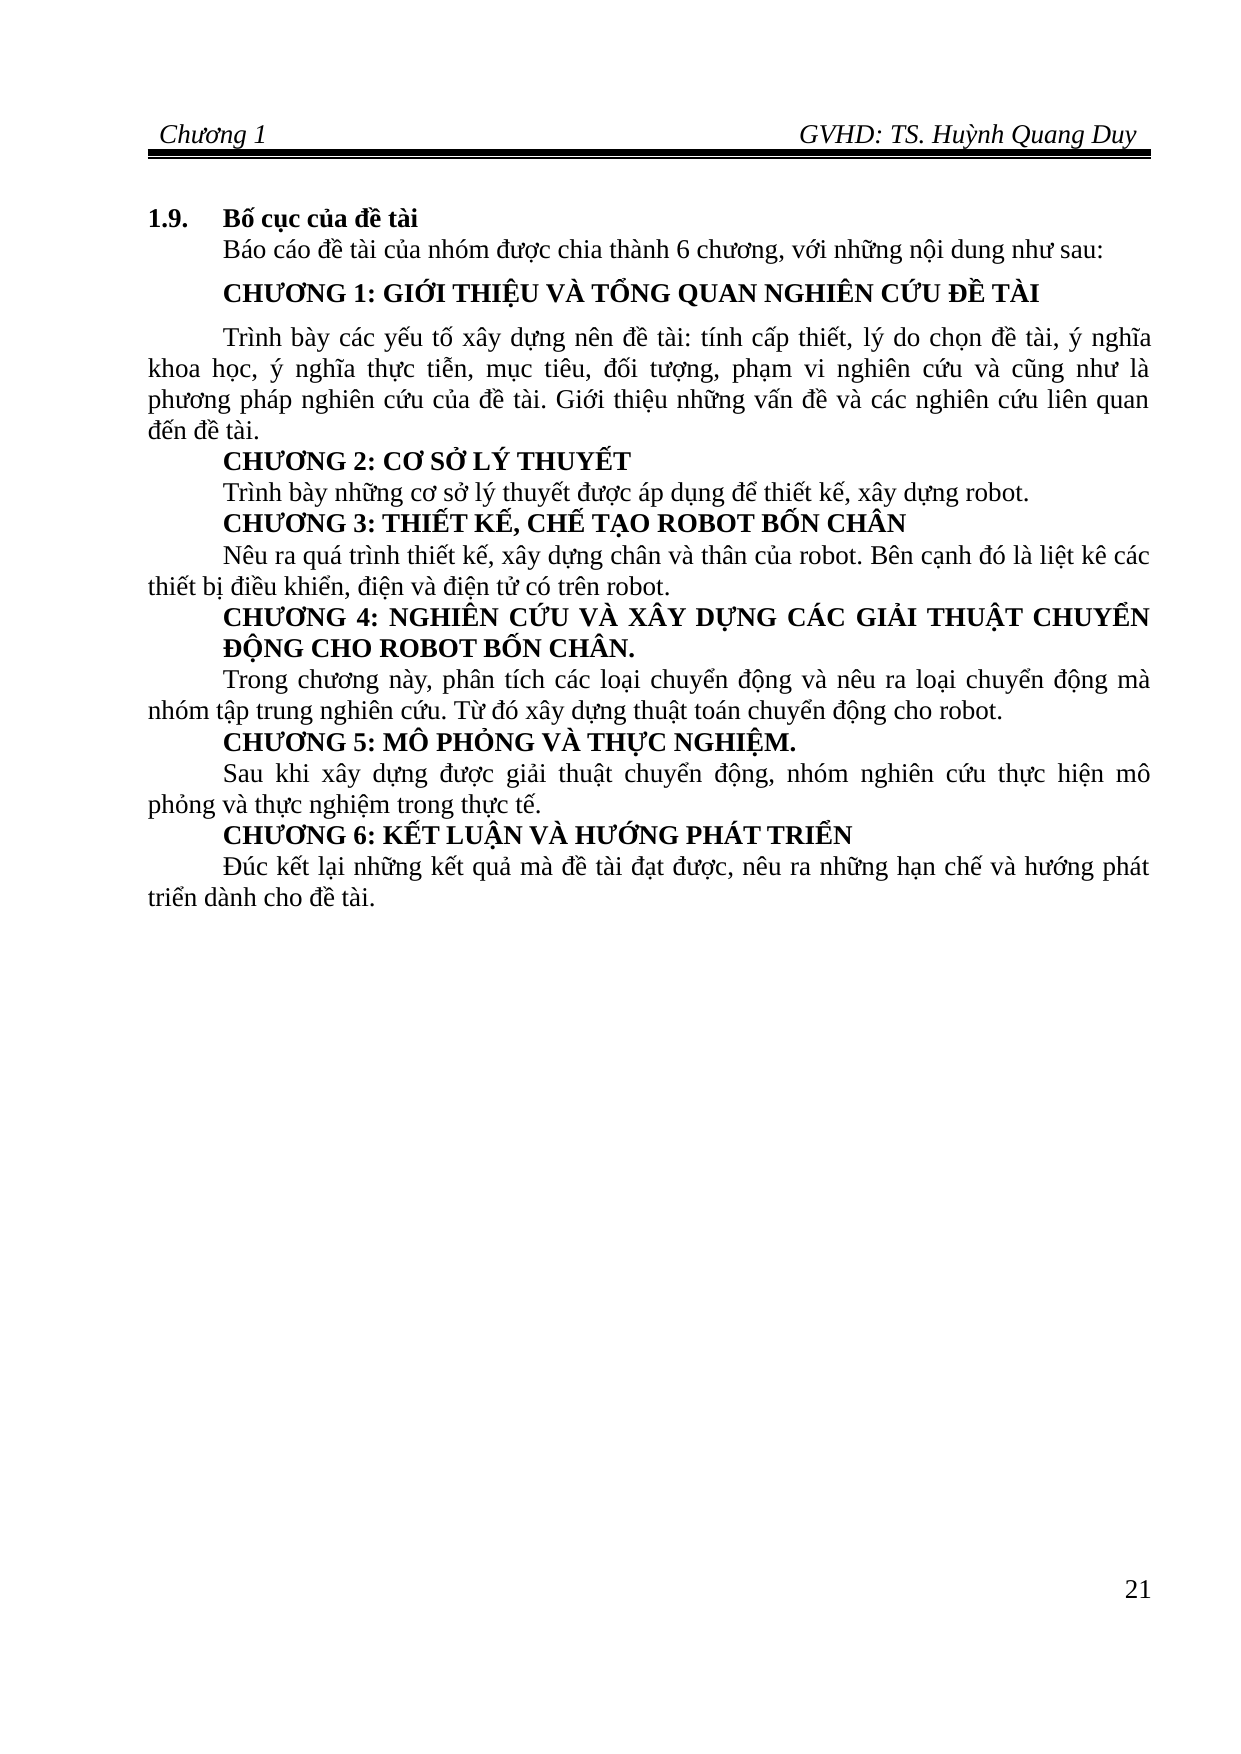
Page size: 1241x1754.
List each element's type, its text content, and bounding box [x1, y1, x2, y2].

text CHƯƠNG 1: GIỚI THIỆU VÀ TỔNG QUAN NGHIÊN CỨU ĐỀ TÀI [148, 277, 1152, 308]
list CHƯƠNG 6: KẾT LUẬN VÀ HƯỚNG PHÁT TRIỂN [190, 819, 1152, 850]
list Đúc kết lại những kết quả mà đề tài đạt được, nêu ra những hạn chế và hướng phát triển dành cho đề tài. [148, 850, 1152, 912]
list Trình bày những cơ sở lý thuyết được áp dụng để thiết kế, xây dựng robot. [190, 476, 1152, 508]
list Sau khi xây dựng được giải thuật chuyển động, nhóm nghiên cứu thực hiện mô phỏng và thực nghiệm trong thực tế. [148, 757, 1152, 819]
list Báo cáo đề tài của nhóm được chia thành 6 chương, với những nội dung như sau: [190, 233, 1152, 264]
list CHƯƠNG 4: NGHIÊN CỨU VÀ XÂY DỰNG CÁC GIẢI THUẬT CHUYỂN ĐỘNG CHO ROBOT BỐN CHÂN. [223, 601, 1152, 663]
list CHƯƠNG 5: MÔ PHỎNG VÀ THỰC NGHIỆM. [148, 726, 1152, 757]
list Trong chương này, phân tích các loại chuyển động và nêu ra loại chuyển động mà nhóm tập trung nghiên cứu. Từ đó xây dựng thuật toán chuyển động cho robot. [148, 663, 1152, 726]
list CHƯƠNG 2: CƠ SỞ LÝ THUYẾT [190, 445, 1152, 476]
list Bố cục của đề tài [148, 202, 1152, 233]
list Trình bày các yếu tố xây dựng nên đề tài: tính cấp thiết, lý do chọn đề tài, ý nghĩa khoa học, ý nghĩa thực tiễn, mục tiêu, đối tượng, phạm vi nghiên cứu và cũng như là phương pháp nghiên cứu của đề tài. Giới thiệu những vấn đề và các nghiên cứu liên quan đến đề tài. [148, 321, 1152, 445]
list CHƯƠNG 3: THIẾT KẾ, CHẾ TẠO ROBOT BỐN CHÂN [190, 508, 1152, 539]
list Nêu ra quá trình thiết kế, xây dựng chân và thân của robot. Bên cạnh đó là liệt kê các thiết bị điều khiển, điện và điện tử có trên robot. [148, 539, 1152, 601]
